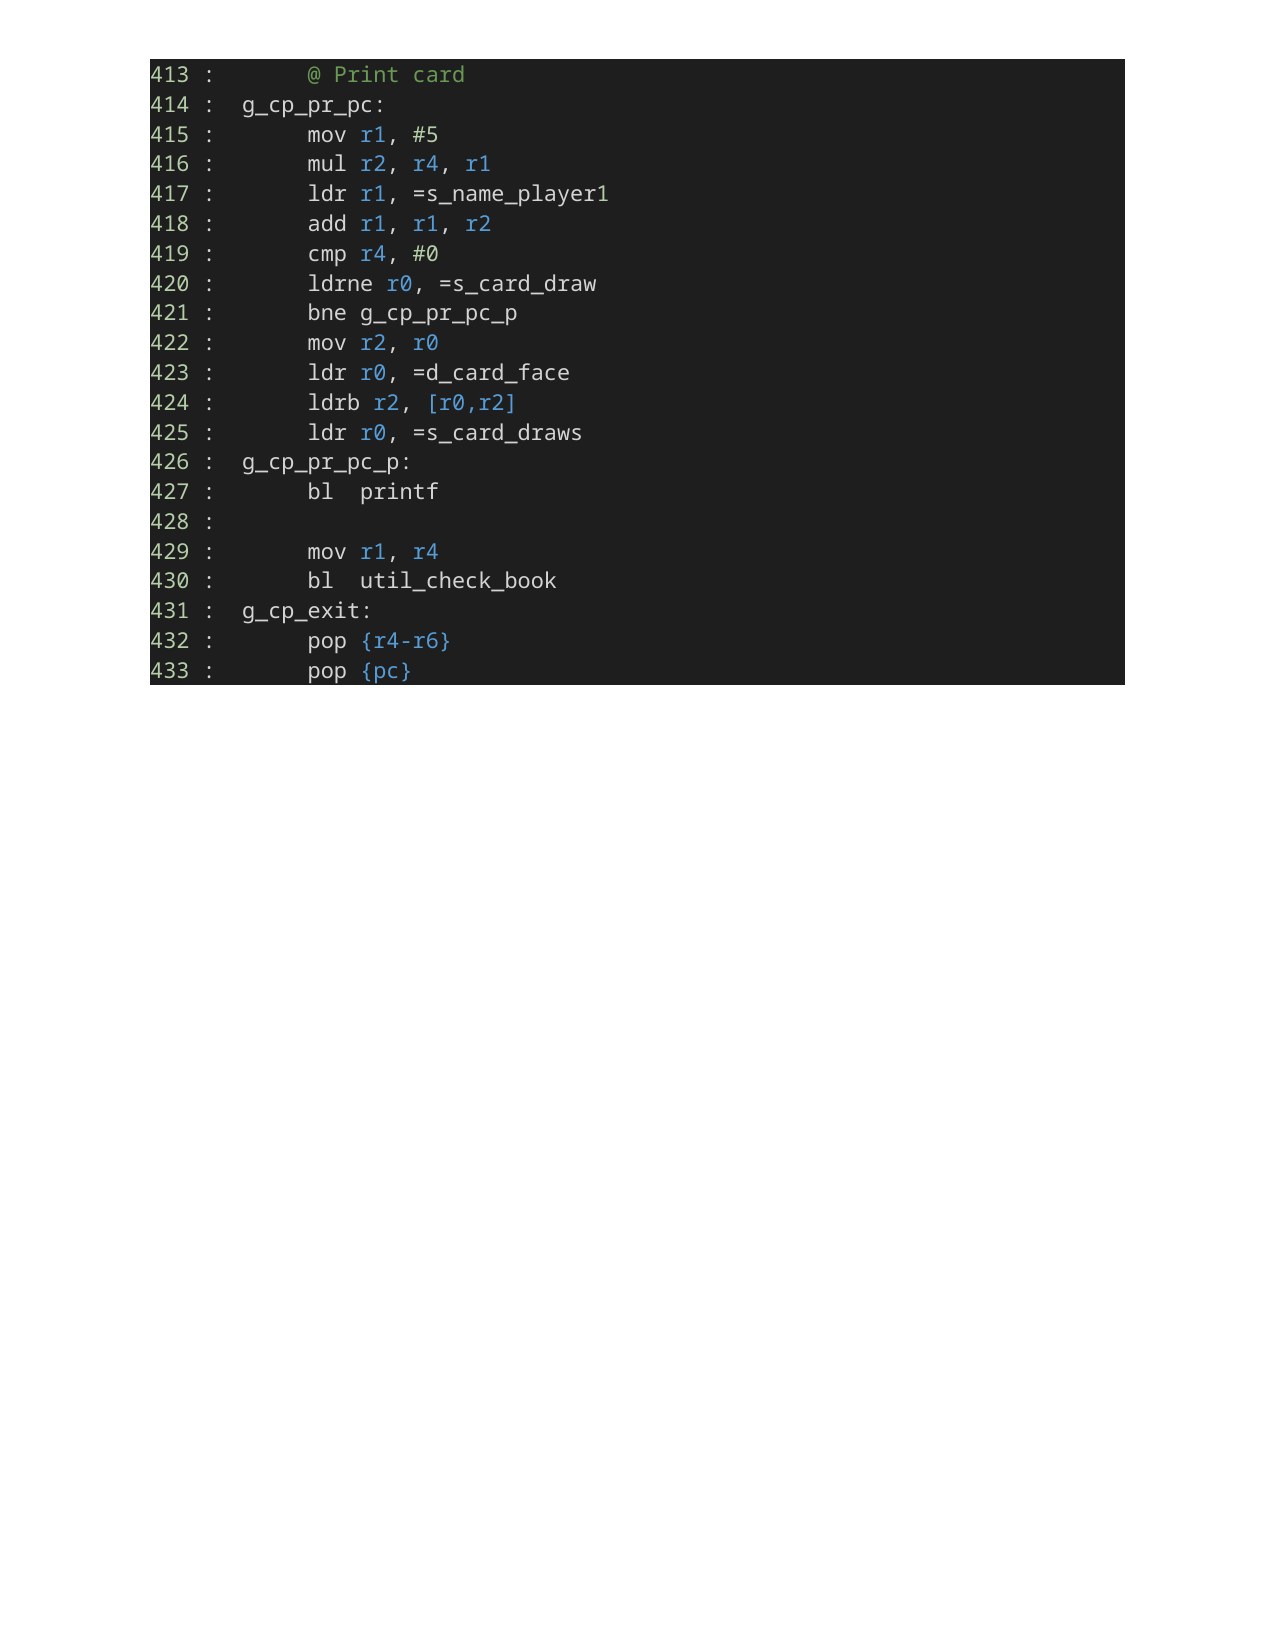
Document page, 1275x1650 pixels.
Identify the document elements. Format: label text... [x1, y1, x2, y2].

text 424 : ldrb r2, [r0,r2] [150, 387, 1125, 417]
text 416 : mul r2, r4, r1 [150, 148, 1125, 178]
text 421 : bne g_cp_pr_pc_p [150, 297, 1125, 327]
text 422 : mov r2, r0 [150, 327, 1125, 357]
text 423 : ldr r0, =d_card_face [150, 357, 1125, 387]
text 420 : ldrne r0, =s_card_draw [150, 268, 1125, 297]
text 417 : ldr r1, =s_name_player1 [150, 178, 1125, 208]
text 413 : @ Print card [150, 59, 1125, 89]
text 429 : mov r1, r4 [150, 536, 1125, 566]
text 425 : ldr r0, =s_card_draws [150, 417, 1125, 446]
text 418 : add r1, r1, r2 [150, 208, 1125, 238]
text 432 : pop {r4-r6} [150, 625, 1125, 655]
text 419 : cmp r4, #0 [150, 238, 1125, 268]
text 415 : mov r1, #5 [150, 119, 1125, 148]
text 428 : [150, 506, 1125, 536]
text 431 : g_cp_exit: [150, 595, 1125, 625]
text 427 : bl printf [150, 476, 1125, 506]
text 433 : pop {pc} [150, 655, 1125, 685]
text 426 : g_cp_pr_pc_p: [150, 446, 1125, 476]
text 430 : bl util_check_book [150, 566, 1125, 595]
text 414 : g_cp_pr_pc: [150, 89, 1125, 119]
